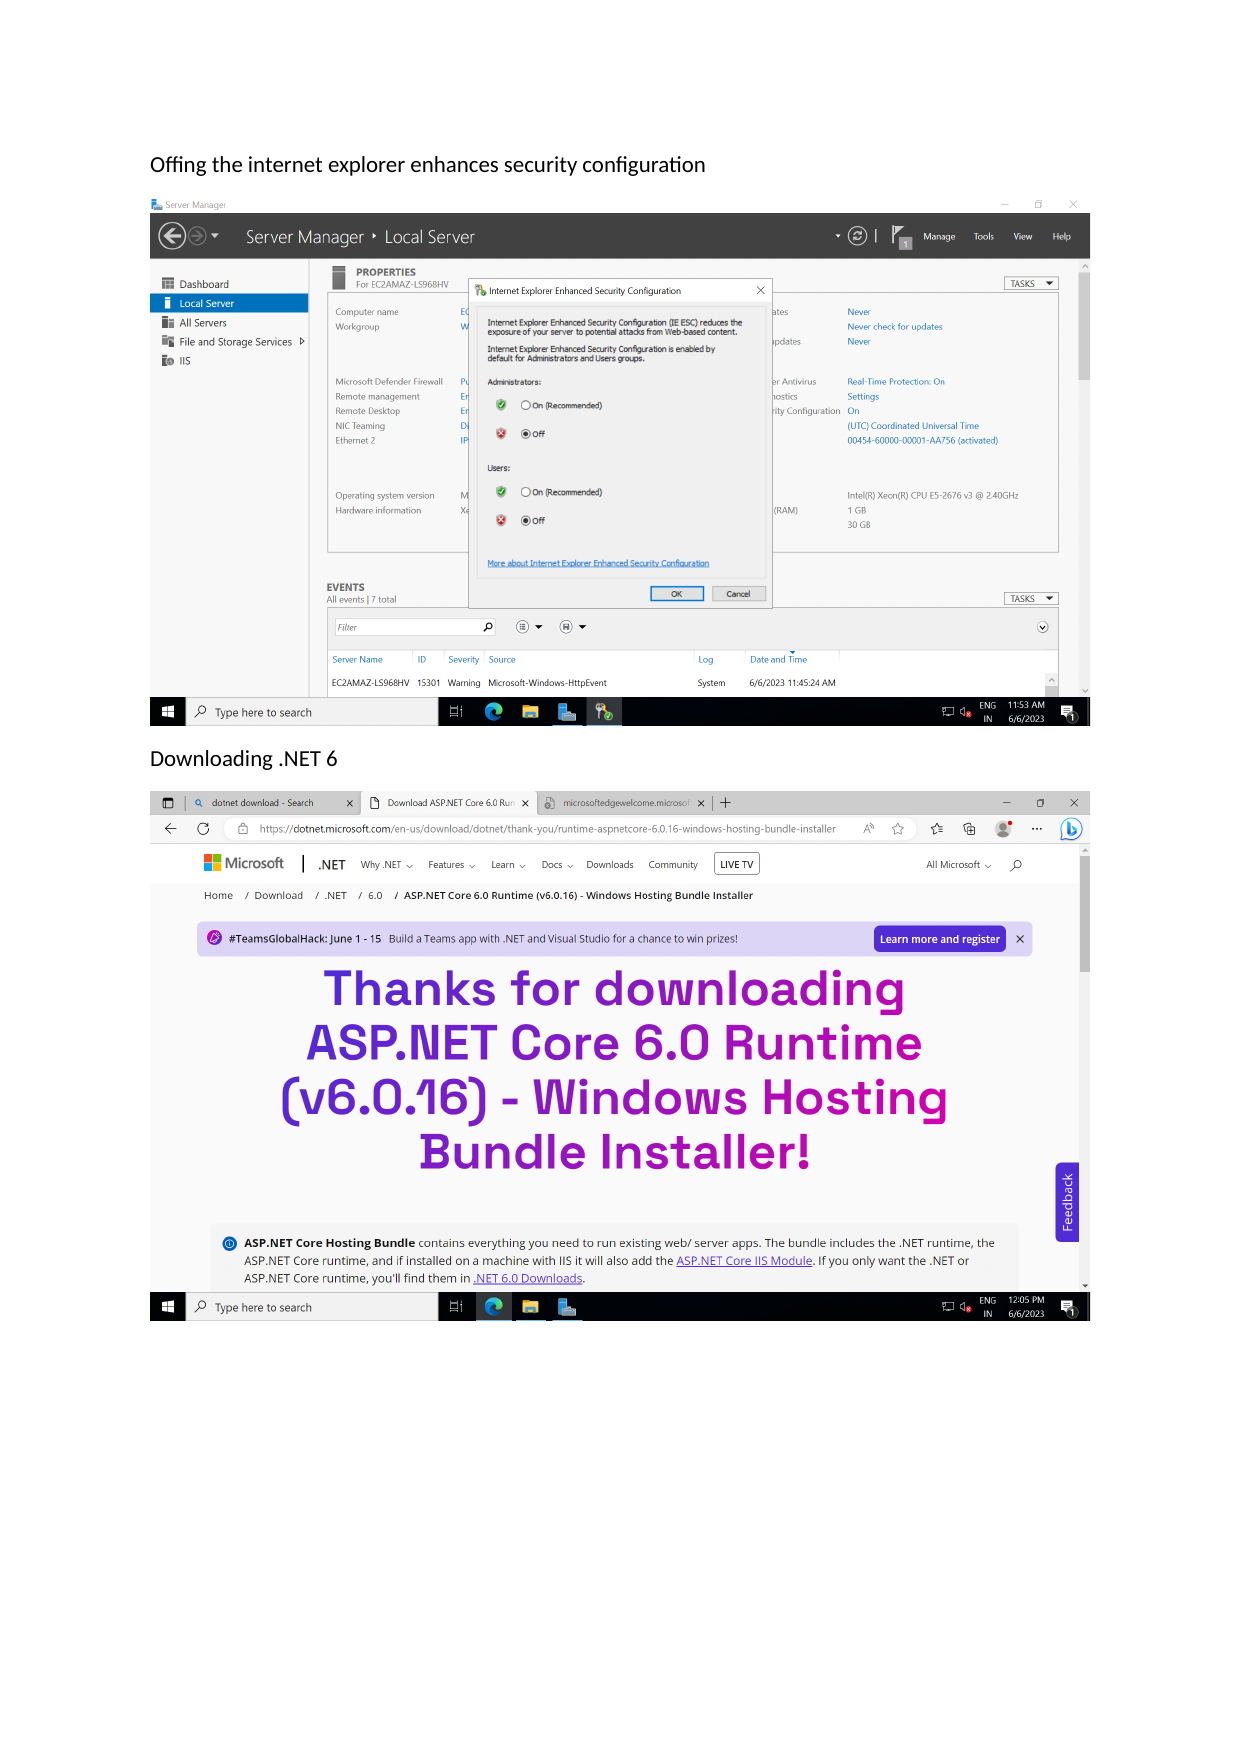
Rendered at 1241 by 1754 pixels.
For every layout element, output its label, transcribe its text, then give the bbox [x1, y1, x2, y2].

picture [150, 196, 1091, 726]
picture [150, 791, 1091, 1321]
text Downloading .NET 6 [150, 744, 1090, 773]
text Offing the internet explorer enhances security configuration [150, 150, 1090, 178]
